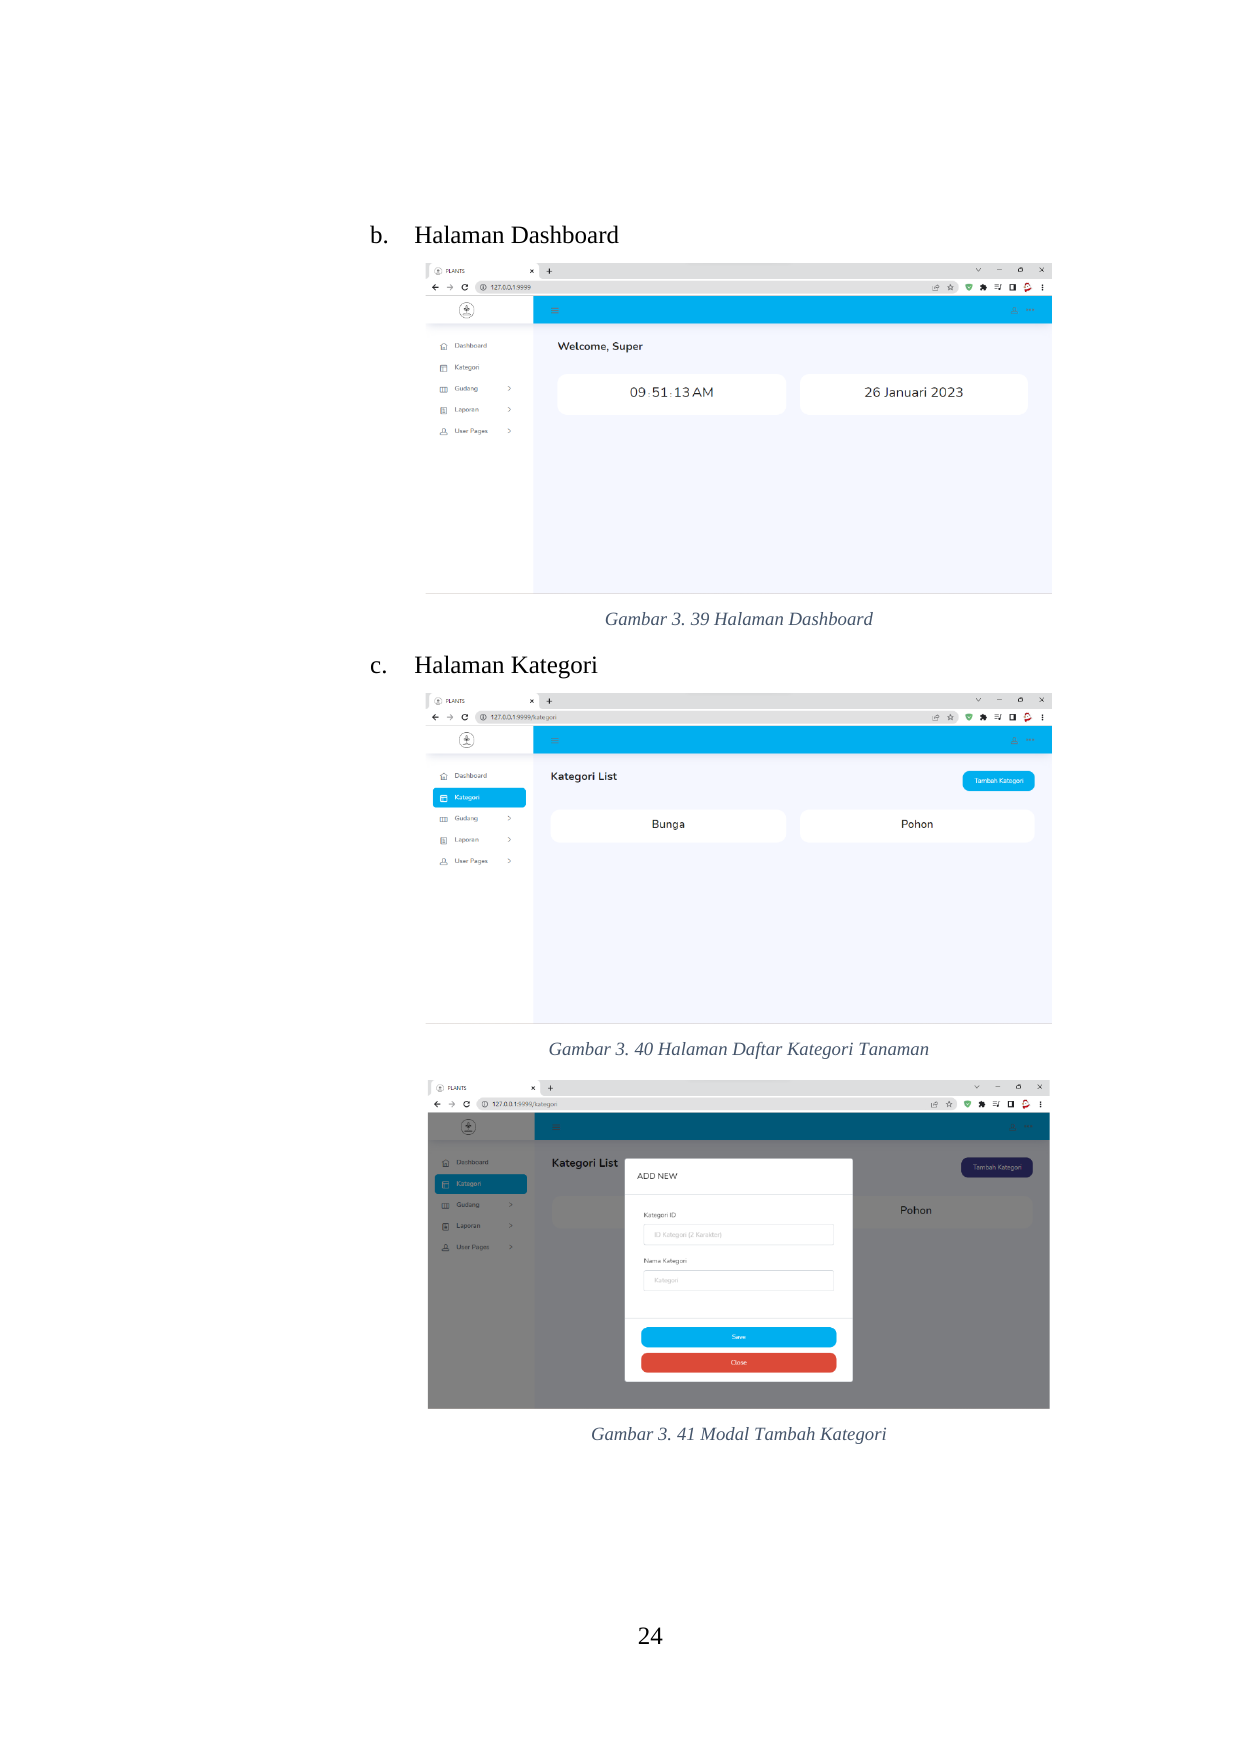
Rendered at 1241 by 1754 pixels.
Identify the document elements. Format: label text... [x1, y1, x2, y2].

text Gambar 3. 41 Modal Tambah Kategori [414, 1423, 1063, 1444]
picture [427, 1080, 1050, 1409]
text Gambar 3. 40 Halaman Daftar Kategori Tanaman [414, 1038, 1063, 1060]
text Gambar 3. 39 Halaman Dashboard [414, 608, 1063, 629]
list Halaman Kategori [370, 650, 1063, 679]
picture [425, 693, 1052, 1024]
list Halaman Dashboard [370, 220, 1063, 249]
picture [425, 263, 1052, 594]
